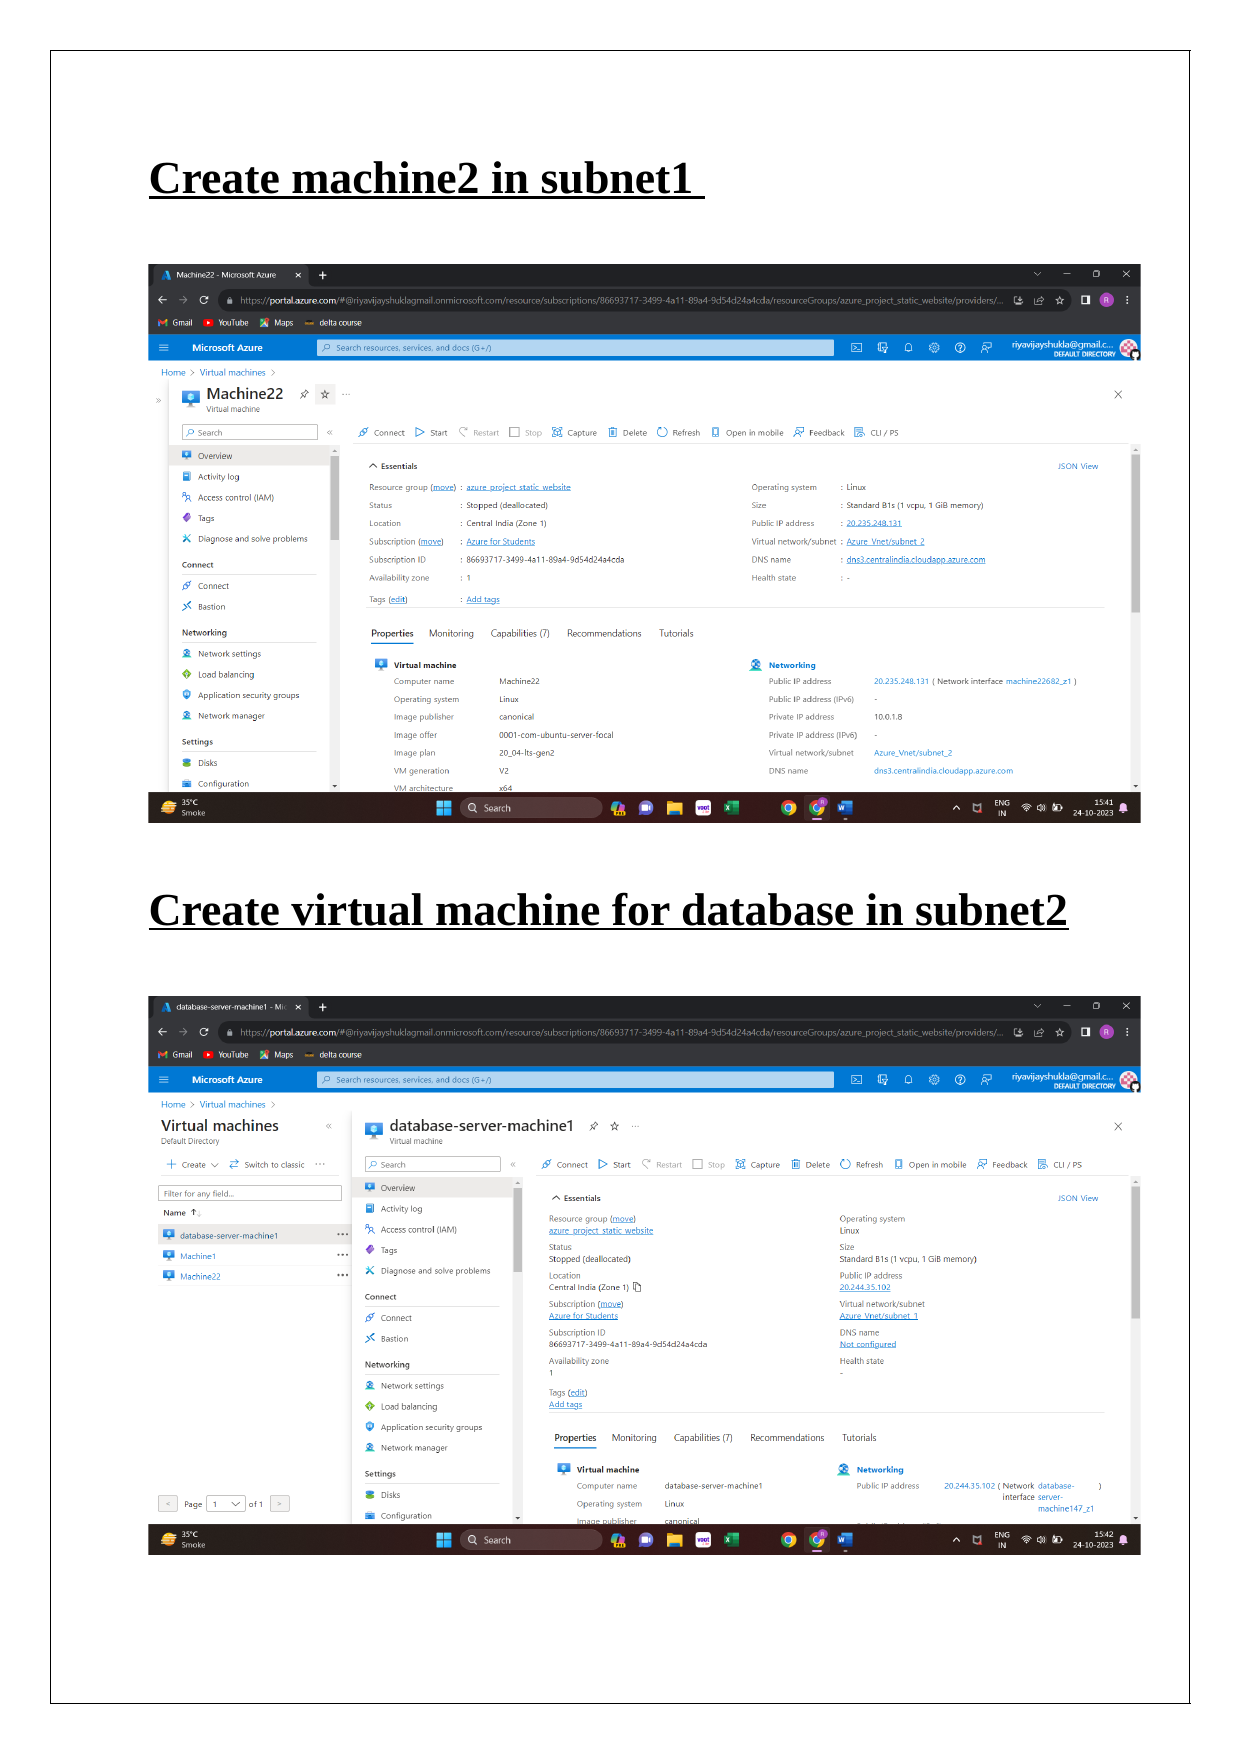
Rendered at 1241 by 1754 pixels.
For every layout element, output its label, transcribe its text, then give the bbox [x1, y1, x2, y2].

picture [148, 264, 1141, 823]
picture [148, 996, 1141, 1555]
text Create virtual machine for database in subnet2 [148, 882, 1141, 935]
text Create machine2 in subnet1 [148, 151, 1141, 204]
